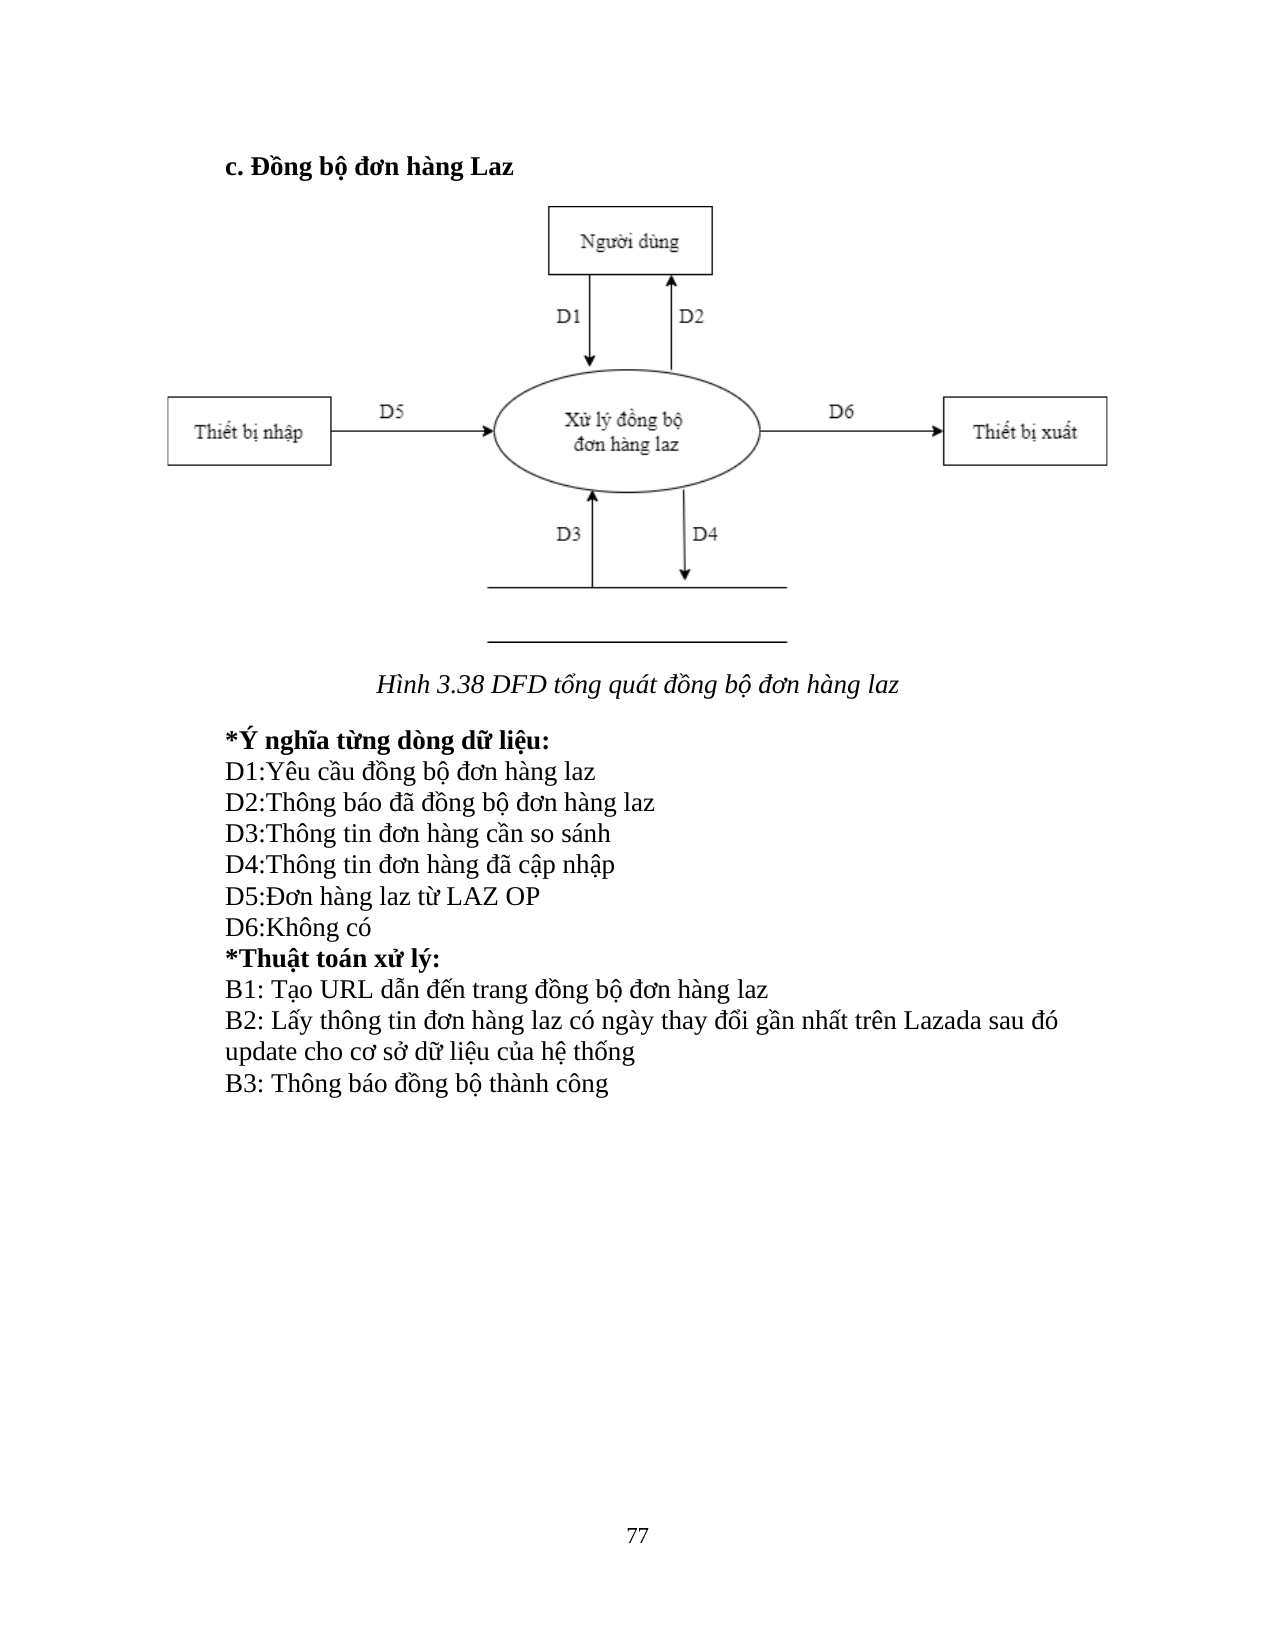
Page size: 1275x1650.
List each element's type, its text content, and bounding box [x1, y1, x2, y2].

text D1:Yêu cầu đồng bộ đơn hàng laz [150, 755, 1125, 786]
subtitle c. Đồng bộ đơn hàng Laz [150, 150, 1125, 181]
text D4:Thông tin đơn hàng đã cập nhập [150, 849, 1125, 880]
text B1: Tạo URL dẫn đến trang đồng bộ đơn hàng laz [150, 973, 1125, 1004]
text *Ý nghĩa từng dòng dữ liệu: [150, 724, 1125, 755]
text B2: Lấy thông tin đơn hàng laz có ngày thay đổi gần nhất trên Lazada sau đó update cho cơ sở dữ liệu của hệ thống [150, 1004, 1125, 1067]
text *Thuật toán xử lý: [150, 942, 1125, 973]
text D3:Thông tin đơn hàng cần so sánh [150, 817, 1125, 849]
picture [167, 206, 1108, 643]
text D6:Không có [150, 911, 1125, 942]
text Hình 3.38 DFD tổng quát đồng bộ đơn hàng laz [150, 668, 1125, 699]
text B3: Thông báo đồng bộ thành công [150, 1067, 1125, 1098]
text D5:Đơn hàng laz từ LAZ OP [150, 880, 1125, 911]
text D2:Thông báo đã đồng bộ đơn hàng laz [150, 786, 1125, 817]
